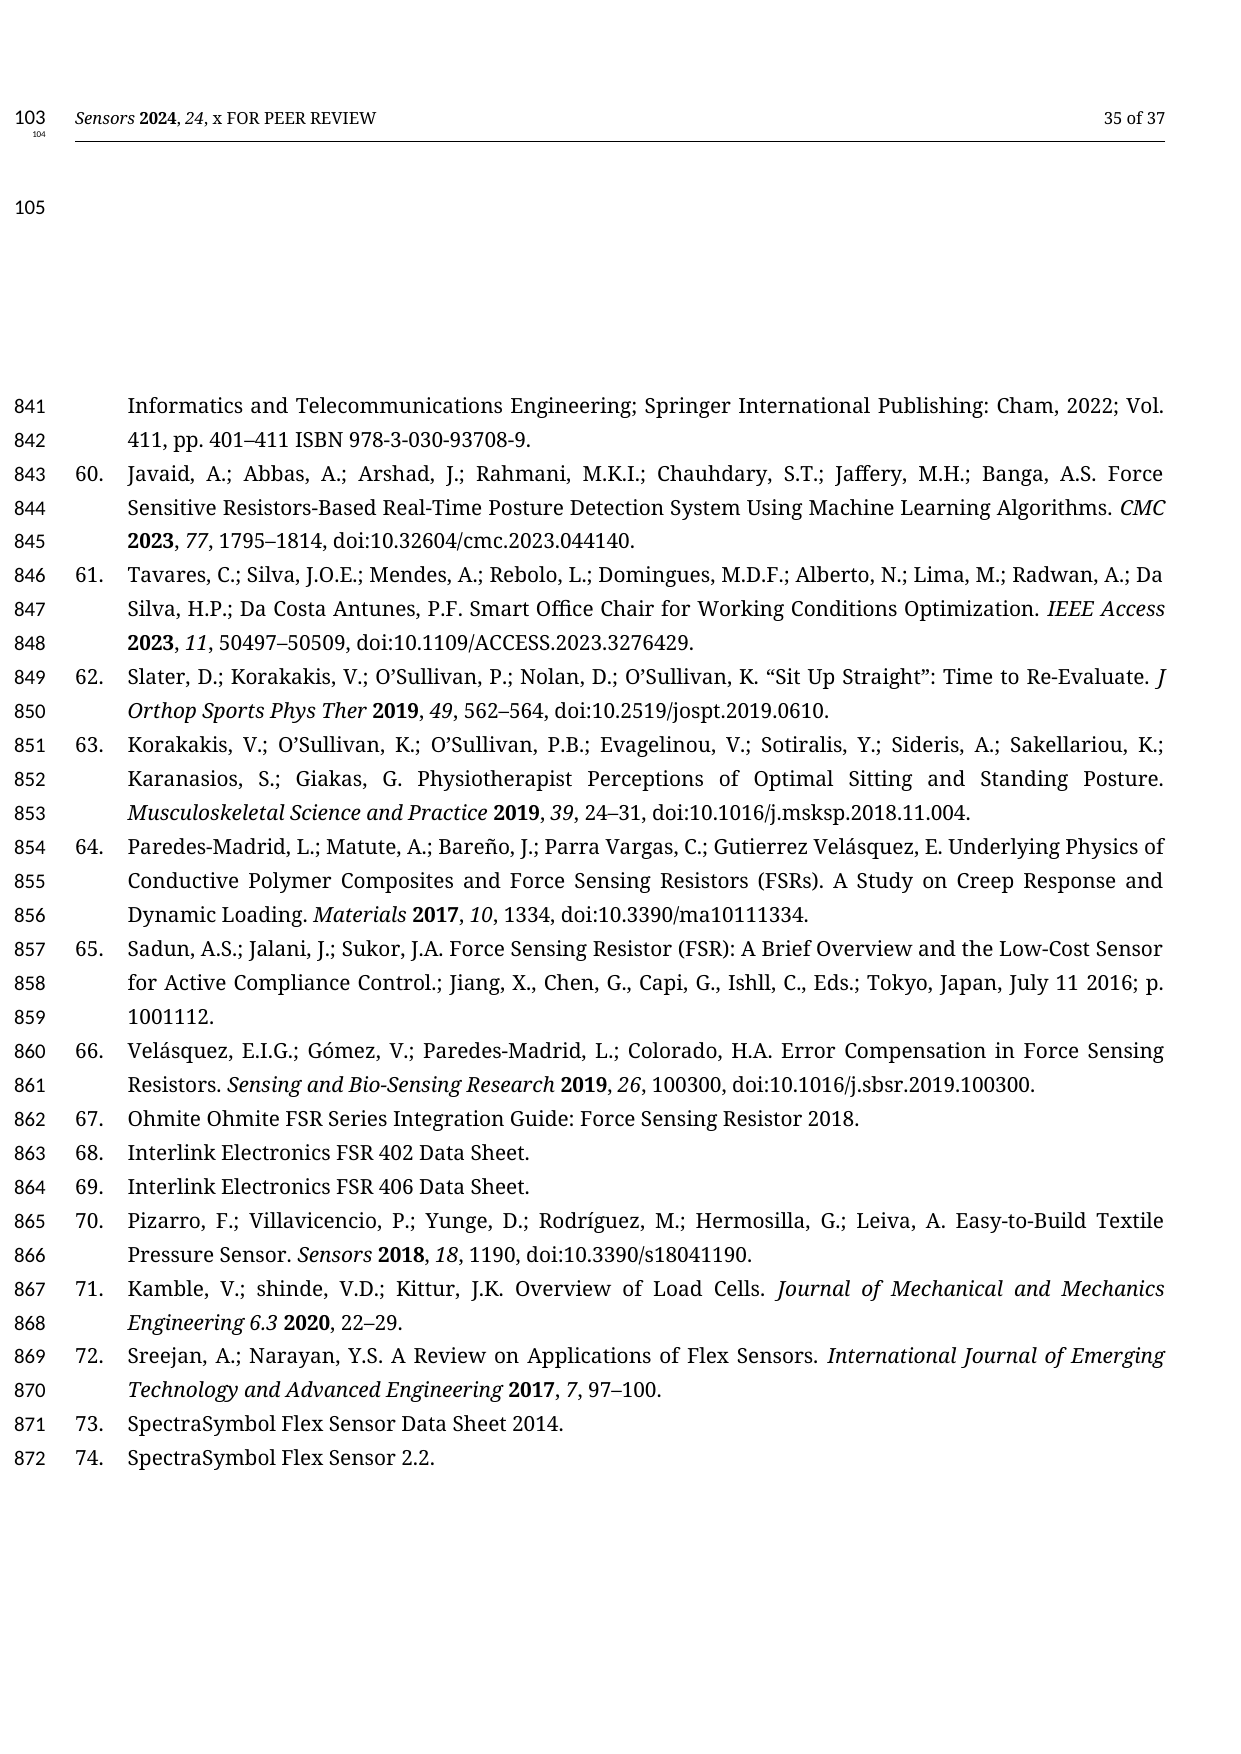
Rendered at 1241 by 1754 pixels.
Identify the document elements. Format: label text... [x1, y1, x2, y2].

text 73. SpectraSymbol Flex Sensor Data Sheet 2014. [75, 1407, 1165, 1441]
text 62. Slater, D.; Korakakis, V.; O’Sullivan, P.; Nolan, D.; O’Sullivan, K. “Sit Up Straight”: Time to Re-Evaluate. J Orthop Sports Phys Ther 2019, 49, 562–564, doi:10.2519/jospt.2019.0610. [75, 660, 1165, 728]
text 67. Ohmite Ohmite FSR Series Integration Guide: Force Sensing Resistor 2018. [75, 1101, 1165, 1135]
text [75, 388, 1165, 456]
text 64. Paredes-Madrid, L.; Matute, A.; Bareño, J.; Parra Vargas, C.; Gutierrez Velásquez, E. Underlying Physics of Conductive Polymer Composites and Force Sensing Resistors (FSRs). A Study on Creep Response and Dynamic Loading. Materials 2017, 10, 1334, doi:10.3390/ma10111334. [75, 829, 1165, 931]
text 70. Pizarro, F.; Villavicencio, P.; Yunge, D.; Rodríguez, M.; Hermosilla, G.; Leiva, A. Easy-to-Build Textile Pressure Sensor. Sensors 2018, 18, 1190, doi:10.3390/s18041190. [75, 1203, 1165, 1271]
text 74. SpectraSymbol Flex Sensor 2.2. [75, 1441, 1165, 1475]
text 71. Kamble, V.; shinde, V.D.; Kittur, J.K. Overview of Load Cells. Journal of Mechanical and Mechanics Engineering 6.3 2020, 22–29. [75, 1271, 1165, 1339]
text 63. Korakakis, V.; O’Sullivan, K.; O’Sullivan, P.B.; Evagelinou, V.; Sotiralis, Y.; Sideris, A.; Sakellariou, K.; Karanasios, S.; Giakas, G. Physiotherapist Perceptions of Optimal Sitting and Standing Posture. Musculoskeletal Science and Practice 2019, 39, 24–31, doi:10.1016/j.msksp.2018.11.004. [75, 728, 1165, 829]
text 72. Sreejan, A.; Narayan, Y.S. A Review on Applications of Flex Sensors. International Journal of Emerging Technology and Advanced Engineering 2017, 7, 97–100. [75, 1339, 1165, 1407]
text 66. Velásquez, E.I.G.; Gómez, V.; Paredes-Madrid, L.; Colorado, H.A. Error Compensation in Force Sensing Resistors. Sensing and Bio-Sensing Research 2019, 26, 100300, doi:10.1016/j.sbsr.2019.100300. [75, 1033, 1165, 1101]
text 65. Sadun, A.S.; Jalani, J.; Sukor, J.A. Force Sensing Resistor (FSR): A Brief Overview and the Low-Cost Sensor for Active Compliance Control.; Jiang, X., Chen, G., Capi, G., Ishll, C., Eds.; Tokyo, Japan, July 11 2016; p. 1001112. [75, 931, 1165, 1033]
text 61. Tavares, C.; Silva, J.O.E.; Mendes, A.; Rebolo, L.; Domingues, M.D.F.; Alberto, N.; Lima, M.; Radwan, A.; Da Silva, H.P.; Da Costa Antunes, P.F. Smart Office Chair for Working Conditions Optimization. IEEE Access 2023, 11, 50497–50509, doi:10.1109/ACCESS.2023.3276429. [75, 558, 1165, 660]
text 68. Interlink Electronics FSR 402 Data Sheet. [75, 1135, 1165, 1169]
text 69. Interlink Electronics FSR 406 Data Sheet. [75, 1169, 1165, 1203]
text 60. Javaid, A.; Abbas, A.; Arshad, J.; Rahmani, M.K.I.; Chauhdary, S.T.; Jaffery, M.H.; Banga, A.S. Force Sensitive Resistors-Based Real-Time Posture Detection System Using Machine Learning Algorithms. CMC 2023, 77, 1795–1814, doi:10.32604/cmc.2023.044140. [75, 456, 1165, 558]
